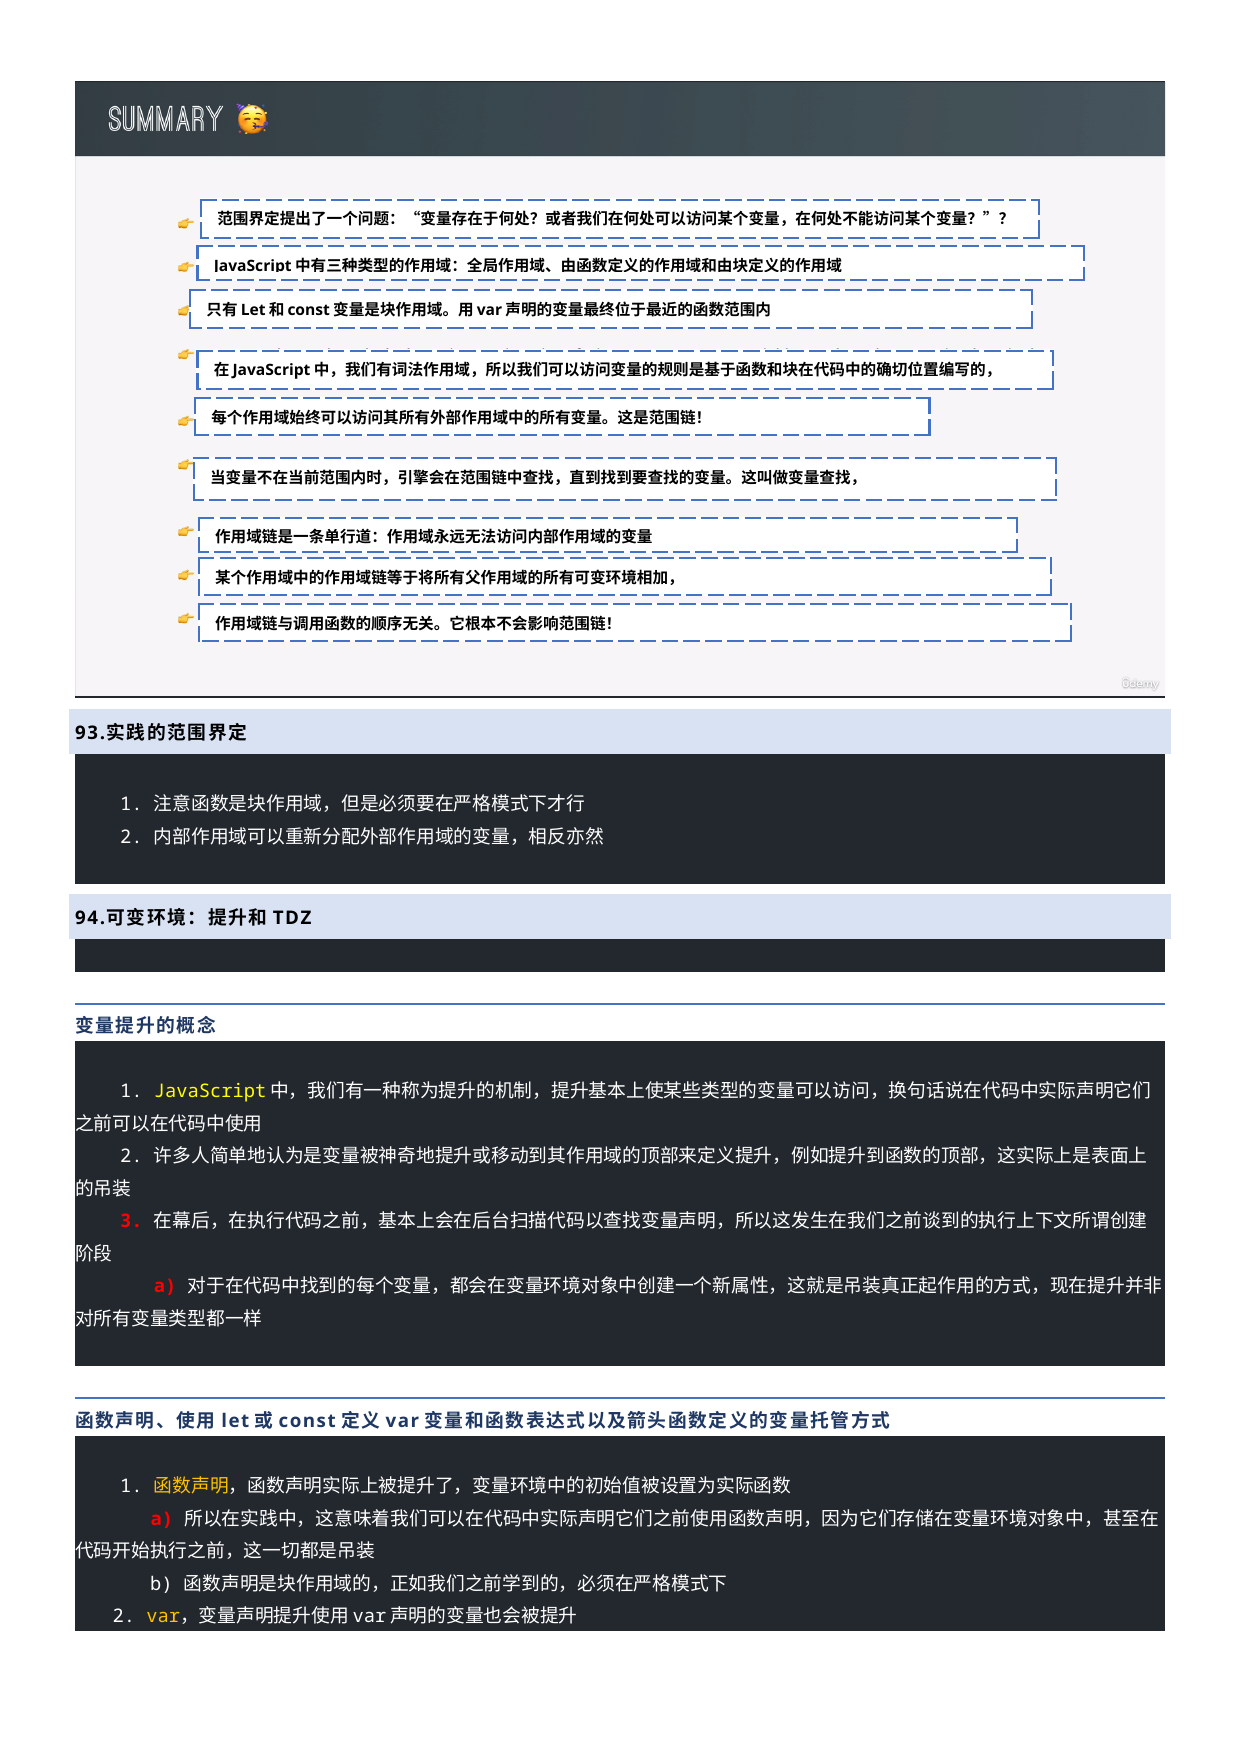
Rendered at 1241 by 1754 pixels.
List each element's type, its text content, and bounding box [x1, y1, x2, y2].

picture [75, 82, 1166, 696]
text 2. 内部作用域可以重新分配外部作用域的变量，相反亦然 [75, 819, 1165, 851]
subtitle 93.实践的范围界定 [75, 715, 1165, 747]
subtitle 94.可变环境：提升和TDZ [75, 900, 1165, 933]
text 3. 在幕后，在执行代码之前，基本上会在后台扫描代码以查找变量声明，所以这发生在我们之前谈到的执行上下文所谓创建阶段 [75, 1203, 1165, 1268]
text 2. 许多人简单地认为是变量被神奇地提升或移动到其作用域的顶部来定义提升，例如提升到函数的顶部，这实际上是表面上的吊装 [75, 1138, 1165, 1203]
text b) 函数声明是块作用域的，正如我们之前学到的，必须在严格模式下 [75, 1566, 1165, 1598]
text 2. var，变量声明提升使用var声明的变量也会被提升 [75, 1598, 1165, 1631]
text 1. JavaScript中，我们有一种称为提升的机制，提升基本上使某些类型的变量可以访问，换句话说在代码中实际声明它们之前可以在代码中使用 [75, 1073, 1165, 1138]
text a) 所以在实践中，这意味着我们可以在代码中实际声明它们之前使用函数声明，因为它们存储在变量环境对象中，甚至在代码开始执行之前，这一切都是吊装 [75, 1501, 1165, 1566]
subtitle 变量提升的概念 [75, 1005, 1165, 1041]
subtitle 函数声明、使用let或const定义var变量和函数表达式以及箭头函数定义的变量托管方式 [75, 1399, 1165, 1436]
text 1. 函数声明，函数声明实际上被提升了，变量环境中的初始值被设置为实际函数 [75, 1468, 1165, 1501]
text a) 对于在代码中找到的每个变量，都会在变量环境对象中创建一个新属性，这就是吊装真正起作用的方式，现在提升并非对所有变量类型都一样 [75, 1268, 1165, 1333]
text 1. 注意函数是块作用域，但是必须要在严格模式下才行 [75, 786, 1165, 819]
